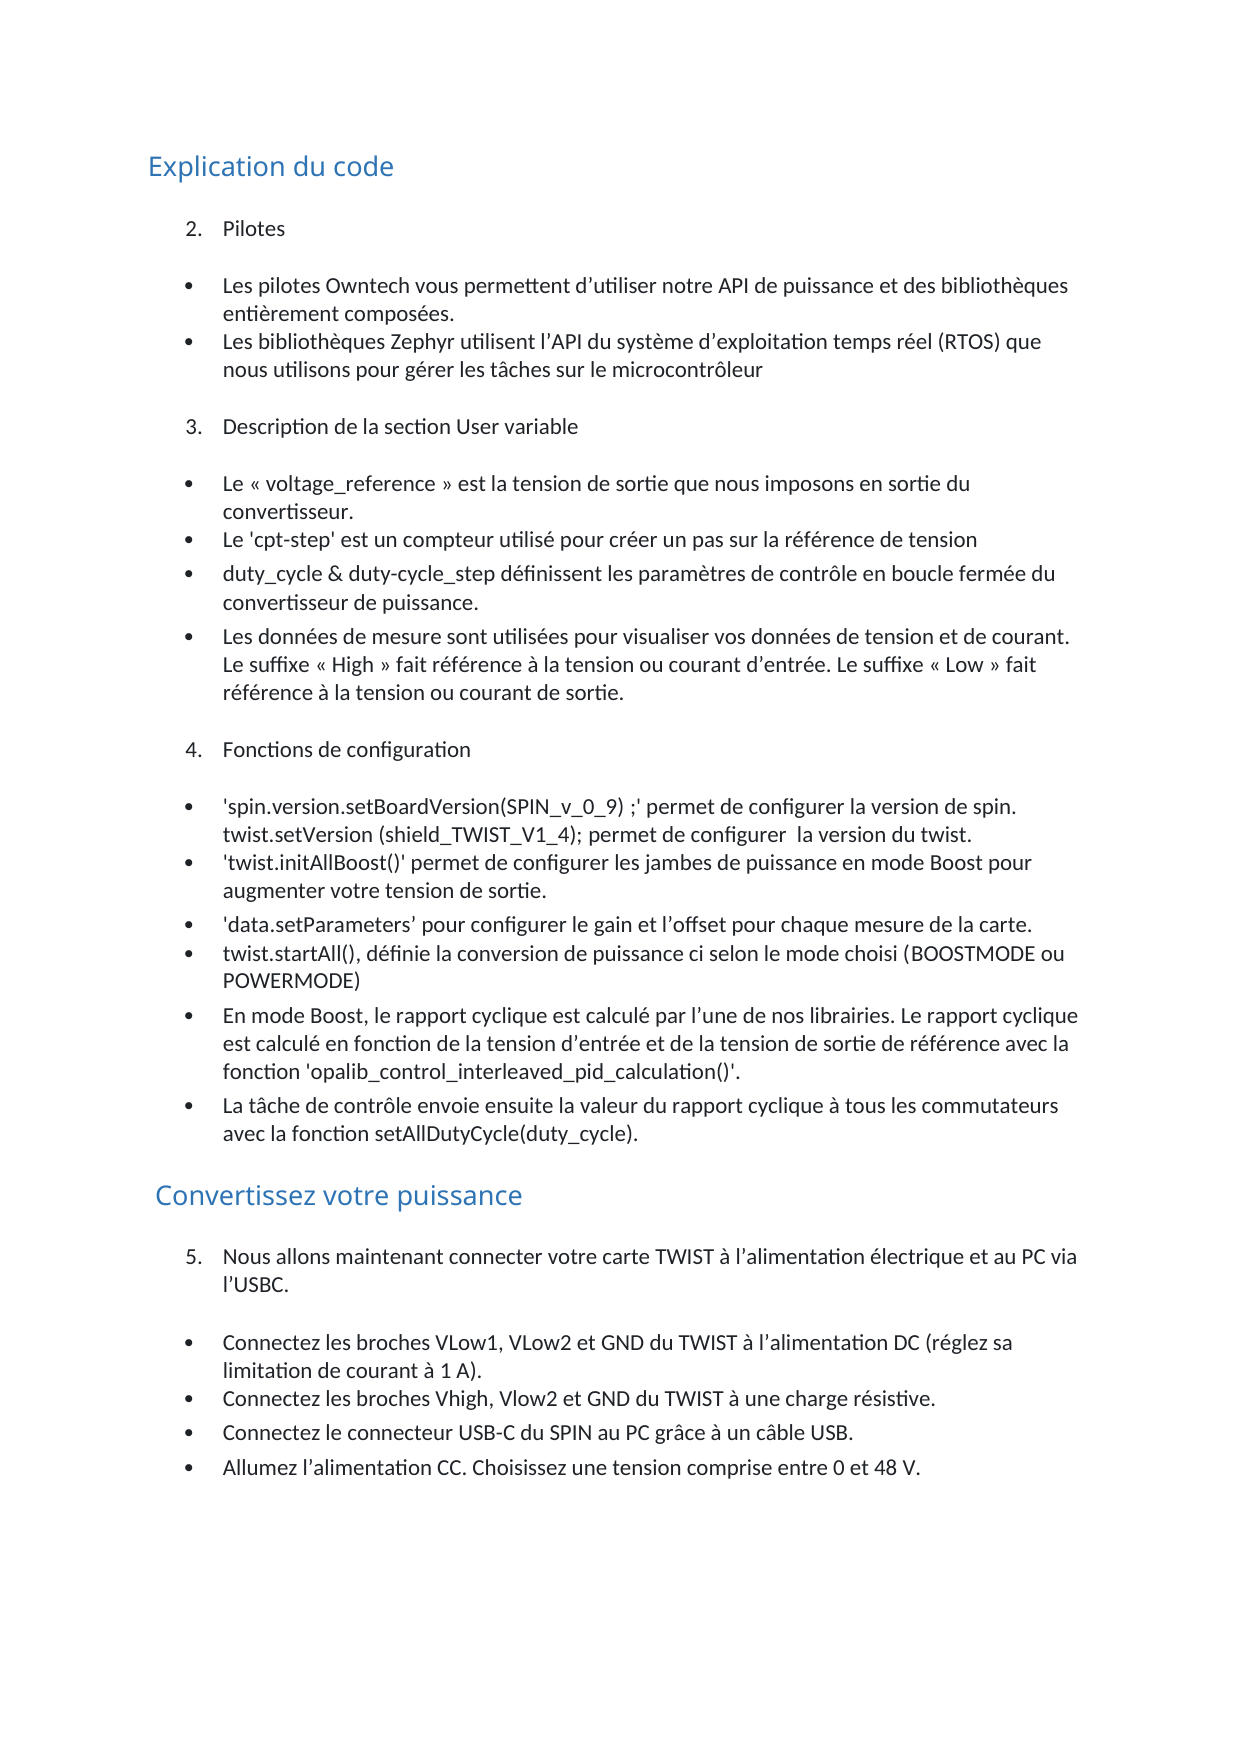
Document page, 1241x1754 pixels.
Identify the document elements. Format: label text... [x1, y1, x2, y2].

list Description de la section User variable [185, 412, 1093, 440]
subtitle Explication du code [148, 148, 1093, 184]
list Connectez le connecteur USB-C du SPIN au PC grâce à un câble USB. [185, 1418, 1093, 1446]
list Les données de mesure sont utilisées pour visualiser vos données de tension et de courant. Le suffixe « High » fait référence à la tension ou courant d’entrée. Le suffixe « Low » fait référence à la tension ou courant de sortie. [185, 622, 1093, 706]
list Les bibliothèques Zephyr utilisent l’API du système d’exploitation temps réel (RTOS) que nous utilisons pour gérer les tâches sur le microcontrôleur [185, 327, 1093, 383]
list twist.startAll(), définie la conversion de puissance ci selon le mode choisi (BOOSTMODE ou POWERMODE) [185, 939, 1093, 995]
subtitle Convertissez votre puissance [148, 1176, 1093, 1213]
list 'twist.initAllBoost()' permet de configurer les jambes de puissance en mode Boost pour augmenter votre tension de sortie. [185, 848, 1093, 904]
list 'data.setParameters’ pour configurer le gain et l’offset pour chaque mesure de la carte. [185, 911, 1093, 939]
list Le 'cpt-step' est un compteur utilisé pour créer un pas sur la référence de tension [185, 525, 1093, 553]
list duty_cycle & duty-cycle_step définissent les paramètres de contrôle en boucle fermée du convertisseur de puissance. [185, 559, 1093, 616]
list La tâche de contrôle envoie ensuite la valeur du rapport cyclique à tous les commutateurs avec la fonction setAllDutyCycle(duty_cycle). [185, 1091, 1093, 1147]
list Les pilotes Owntech vous permettent d’utiliser notre API de puissance et des bibliothèques entièrement composées. [185, 271, 1093, 327]
list Pilotes [185, 214, 1093, 242]
list Le « voltage_reference » est la tension de sortie que nous imposons en sortie du convertisseur. [185, 469, 1093, 525]
list Fonctions de configuration [185, 735, 1093, 763]
list 'spin.version.setBoardVersion(SPIN_v_0_9) ;' permet de configurer la version de spin. twist.setVersion (shield_TWIST_V1_4); permet de configurer la version du twist. [185, 792, 1093, 848]
list Connectez les broches Vhigh, Vlow2 et GND du TWIST à une charge résistive. [185, 1384, 1093, 1412]
list Allumez l’alimentation CC. Choisissez une tension comprise entre 0 et 48 V. [185, 1452, 1093, 1481]
list Connectez les broches VLow1, VLow2 et GND du TWIST à l’alimentation DC (réglez sa limitation de courant à 1 A). [185, 1328, 1093, 1384]
list Nous allons maintenant connecter votre carte TWIST à l’alimentation électrique et au PC via l’USBC. [185, 1242, 1093, 1298]
list En mode Boost, le rapport cyclique est calculé par l’une de nos librairies. Le rapport cyclique est calculé en fonction de la tension d’entrée et de la tension de sortie de référence avec la fonction 'opalib_control_interleaved_pid_calculation()'. [185, 1001, 1093, 1085]
